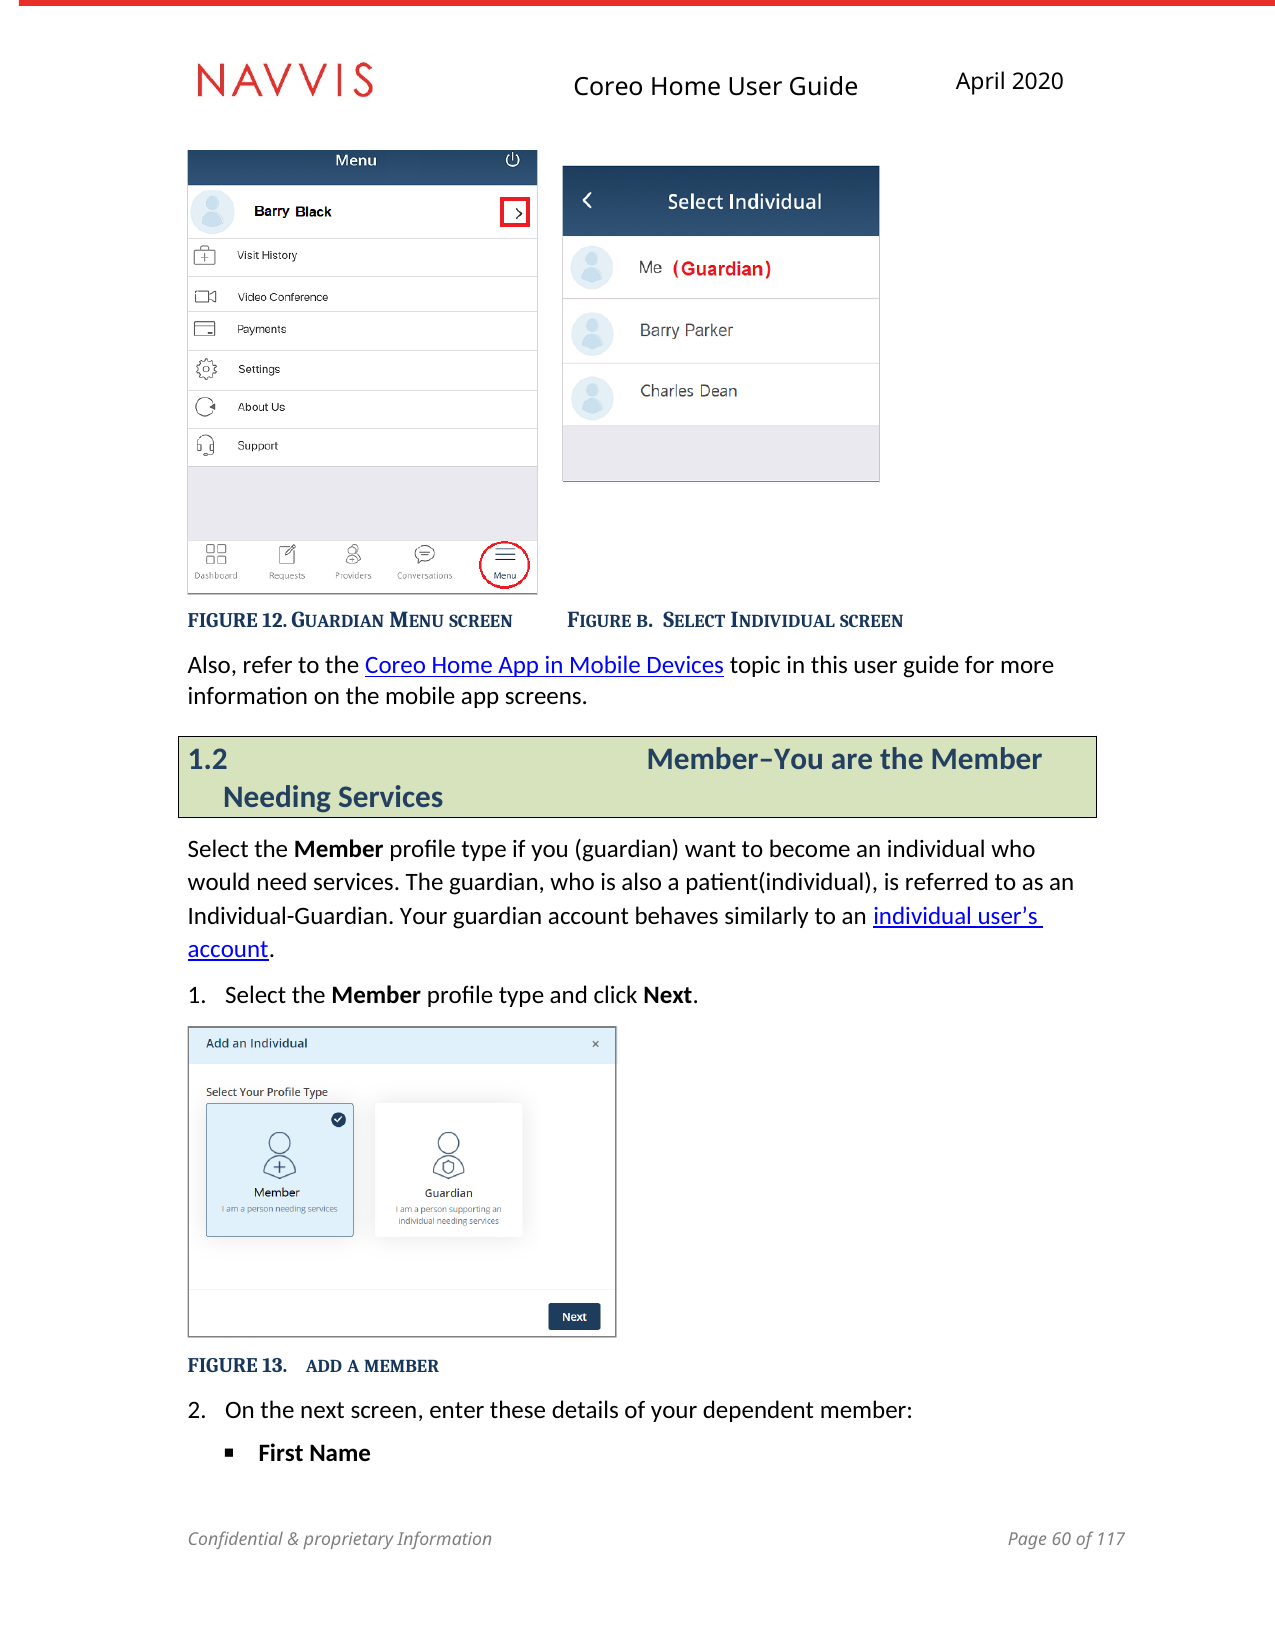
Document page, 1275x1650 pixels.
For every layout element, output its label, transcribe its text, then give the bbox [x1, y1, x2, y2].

text add a member [187, 1352, 1058, 1378]
picture [187, 150, 538, 595]
list First Name [223, 1437, 1087, 1468]
picture [187, 1026, 618, 1339]
subtitle Member–You are the Member Needing Services [179, 737, 1096, 817]
text Guardian Menu screen Figure b. Select Individual screen [187, 607, 1058, 633]
text Select the Member profile type if you (guardian) want to become an individual who would need services. The guardian, who is also a patient(individual), is referred to as an Individual-Guardian. Your guardian account behaves similarly to an individual user’s account. [187, 833, 1087, 964]
picture [187, 55, 383, 104]
list Select the Member profile type and click Next. [187, 979, 1087, 1010]
list On the next screen, enter these details of your dependent member: [187, 1394, 1087, 1425]
text Also, refer to the Coreo Home App in Mobile Devices topic in this user guide for more information on the mobile app screens. [187, 649, 1087, 711]
picture [562, 165, 880, 595]
